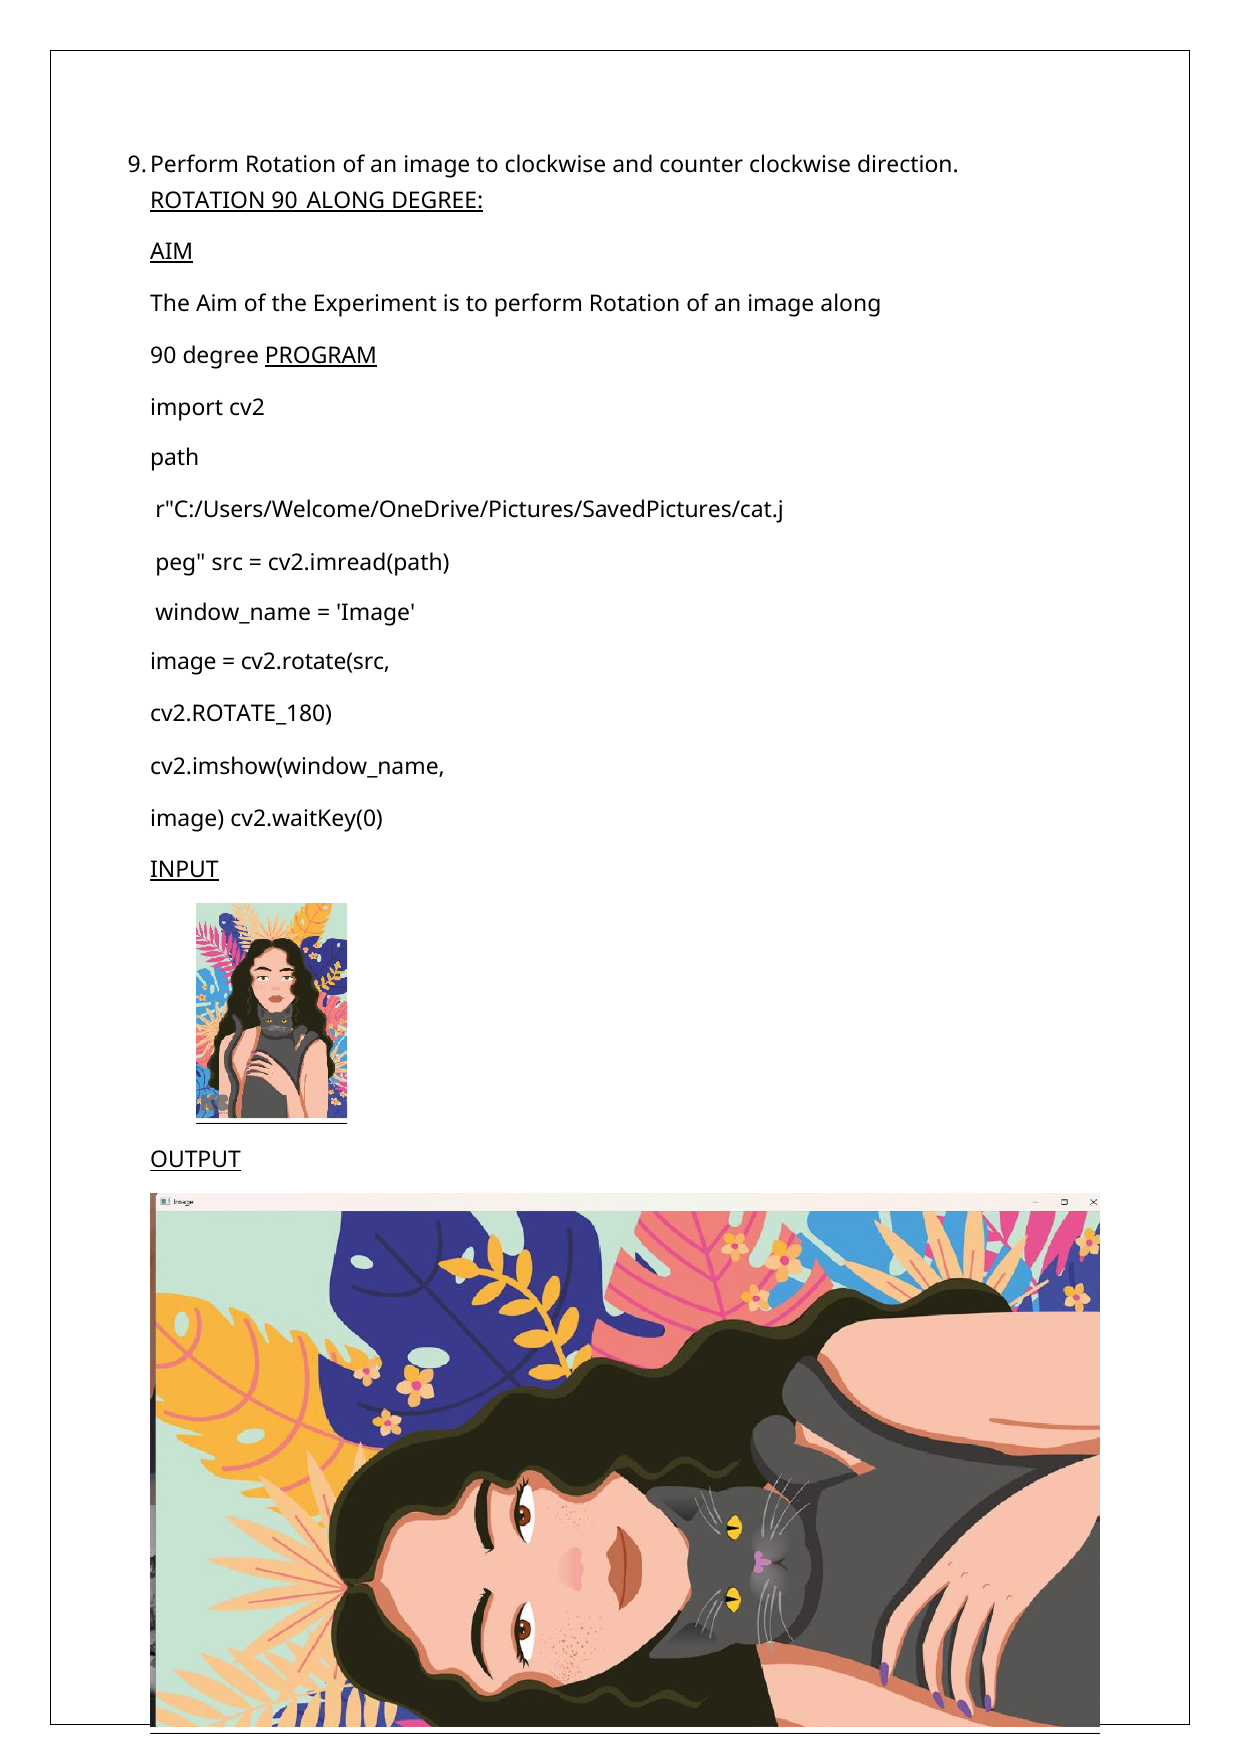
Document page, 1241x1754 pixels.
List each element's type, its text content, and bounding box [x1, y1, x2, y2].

text image = cv2.rotate(src, cv2.ROTATE_180) cv2.imshow(window_name, image) cv2.waitKey(0) [150, 645, 525, 834]
text OUTPUT [150, 919, 1176, 1174]
text AIM [150, 235, 1176, 266]
text ROTATION 90 ALONG DEGREE: [150, 183, 1176, 215]
picture [196, 903, 348, 1124]
text window_name = 'Image' [155, 598, 1176, 626]
list Perform Rotation of an image to clockwise and counter clockwise direction. [127, 148, 1176, 179]
picture [150, 1193, 1101, 1734]
text path r"C:/Users/Welcome/OneDrive/Pictures/SavedPictures/cat.jpeg" src = cv2.imread(path) [150, 441, 791, 577]
text INPUT [150, 855, 1176, 883]
text The Aim of the Experiment is to perform Rotation of an image along 90 degree PROGRAM [150, 287, 909, 370]
text import cv2 [150, 391, 1176, 422]
